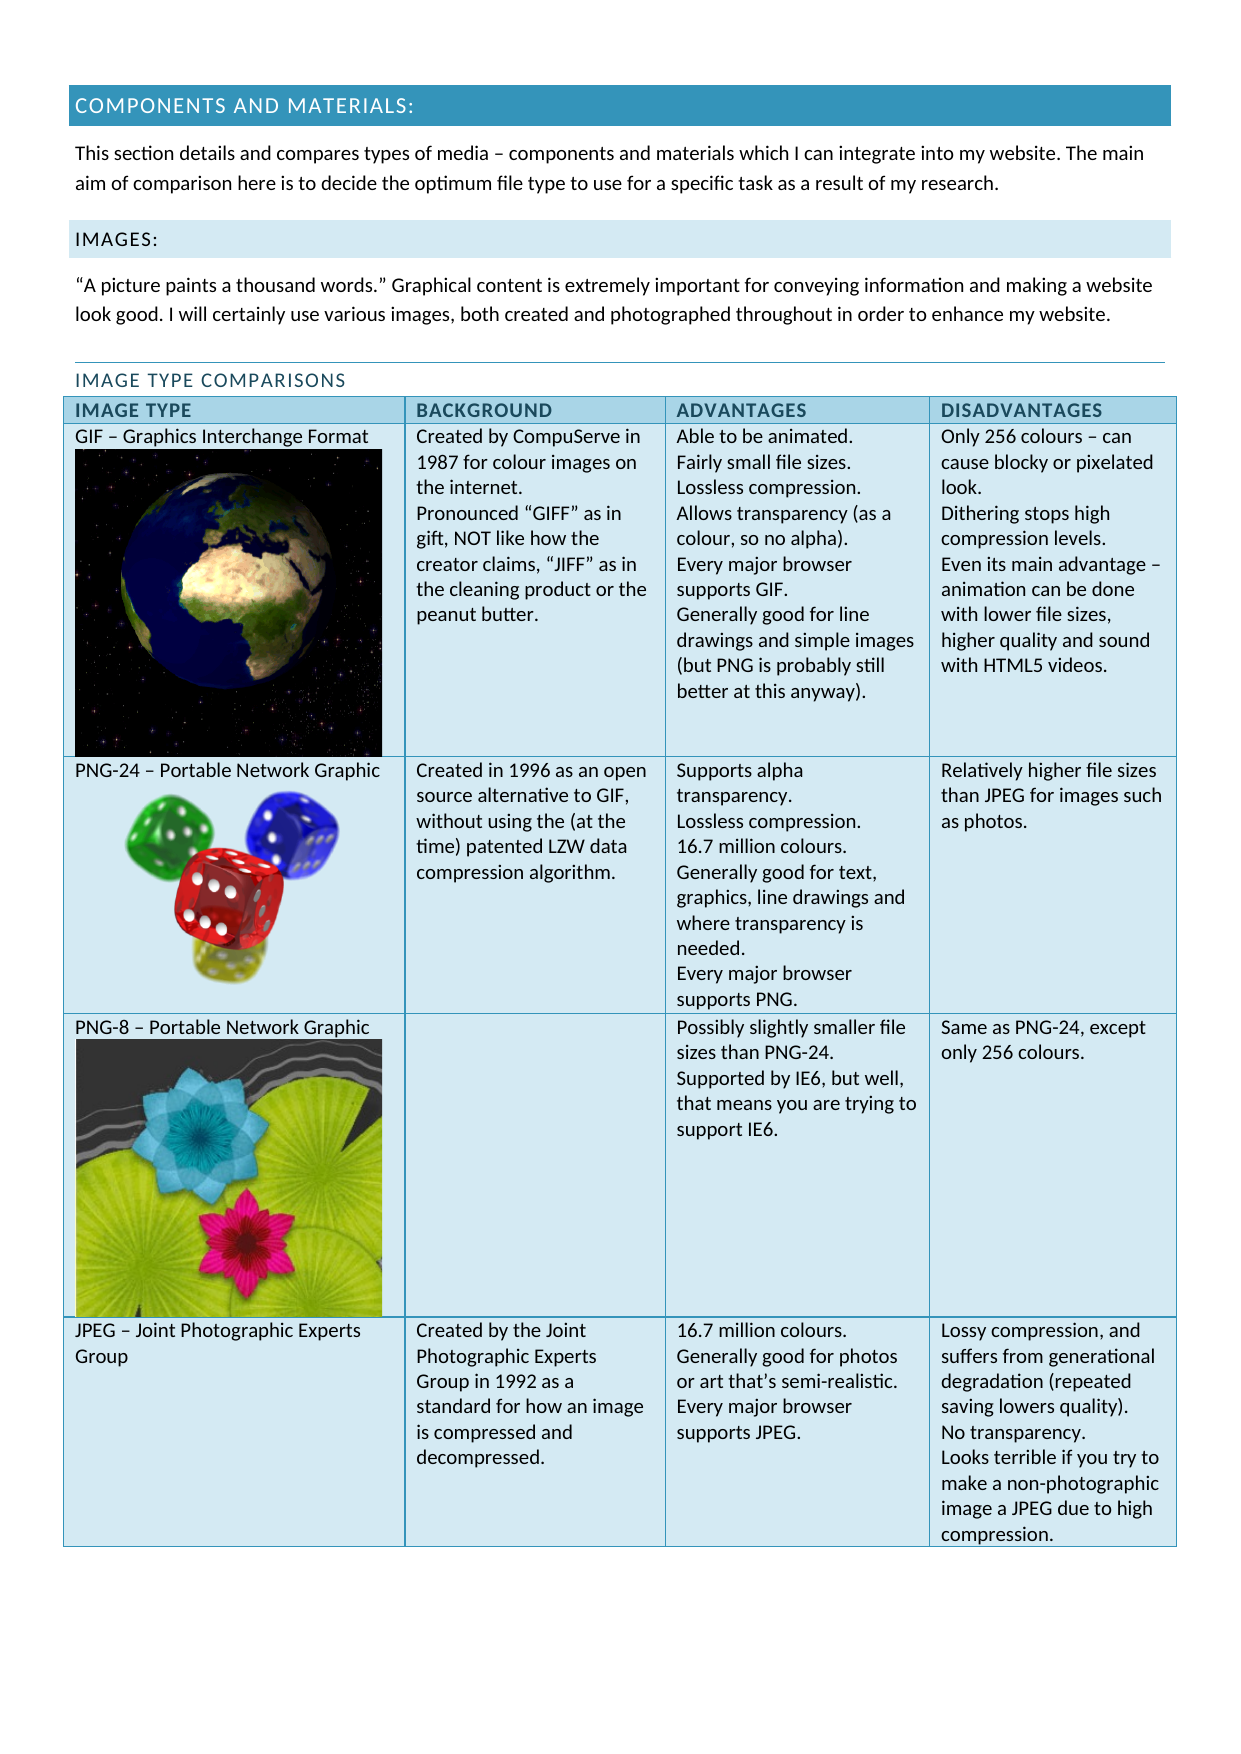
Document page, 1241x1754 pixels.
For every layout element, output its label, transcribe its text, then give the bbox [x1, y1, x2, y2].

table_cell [406, 1318, 665, 1546]
table_cell Able to be animated. Fairly small file sizes. Lossless compression. Allows transparency (as a colour, so no alpha). Every major browser supports GIF. Generally good for line drawings and simple images (but PNG is probably still better at this anyway). [666, 424, 929, 756]
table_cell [930, 1318, 1176, 1546]
picture [75, 1039, 383, 1317]
picture [75, 449, 383, 757]
table_header Image Type [64, 397, 404, 423]
table_cell Relatively higher file sizes than JPEG for images such as photos. [930, 757, 1176, 1013]
subtitle Images: [75, 226, 1165, 251]
subtitle Image Type Comparisons [75, 363, 1165, 392]
table_cell Created in 1996 as an open source alternative to GIF, without using the (at the time) patented LZW data compression algorithm. [406, 757, 665, 1013]
table_cell GIF – Graphics Interchange Format [64, 424, 404, 756]
table_cell PNG-24 – Portable Network Graphic [64, 757, 404, 1013]
table_cell JPEG – Joint Photographic Experts Group [64, 1318, 404, 1546]
table_cell Possibly slightly smaller file sizes than PNG-24. Supported by IE6, but well, that means you are trying to support IE6. [666, 1014, 929, 1316]
table_header Advantages [666, 397, 929, 423]
text This section details and compares types of media – components and materials which I can integrate into my website. The main aim of comparison here is to decide the optimum file type to use for a specific task as a result of my research. [75, 141, 1165, 195]
table_cell [406, 1014, 665, 1316]
table_cell Supports alpha transparency. Lossless compression. 16.7 million colours. Generally good for text, graphics, line drawings and where transparency is needed. Every major browser supports PNG. [666, 757, 929, 1013]
table_cell Same as PNG-24, except only 256 colours. [930, 1014, 1176, 1316]
text “A picture paints a thousand words.” Graphical content is extremely important for conveying information and making a website look good. I will certainly use various images, both created and photographed throughout in order to enhance my website. [75, 272, 1165, 326]
picture [75, 782, 383, 1013]
table_cell Created by CompuServe in 1987 for colour images on the internet. Pronounced “GIFF” as in gift, NOT like how the creator claims, “JIFF” as in the cleaning product or the peanut butter. [406, 424, 665, 756]
subtitle Components and Materials: [75, 92, 1165, 120]
table_cell PNG-8 – Portable Network Graphic [64, 1014, 404, 1316]
table_cell Only 256 colours – can cause blocky or pixelated look. Dithering stops high compression levels. Even its main advantage – animation can be done with lower file sizes, higher quality and sound with HTML5 videos. [930, 424, 1176, 756]
table_header Disadvantages [930, 397, 1176, 423]
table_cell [666, 1318, 929, 1546]
table_header Background [406, 397, 665, 423]
